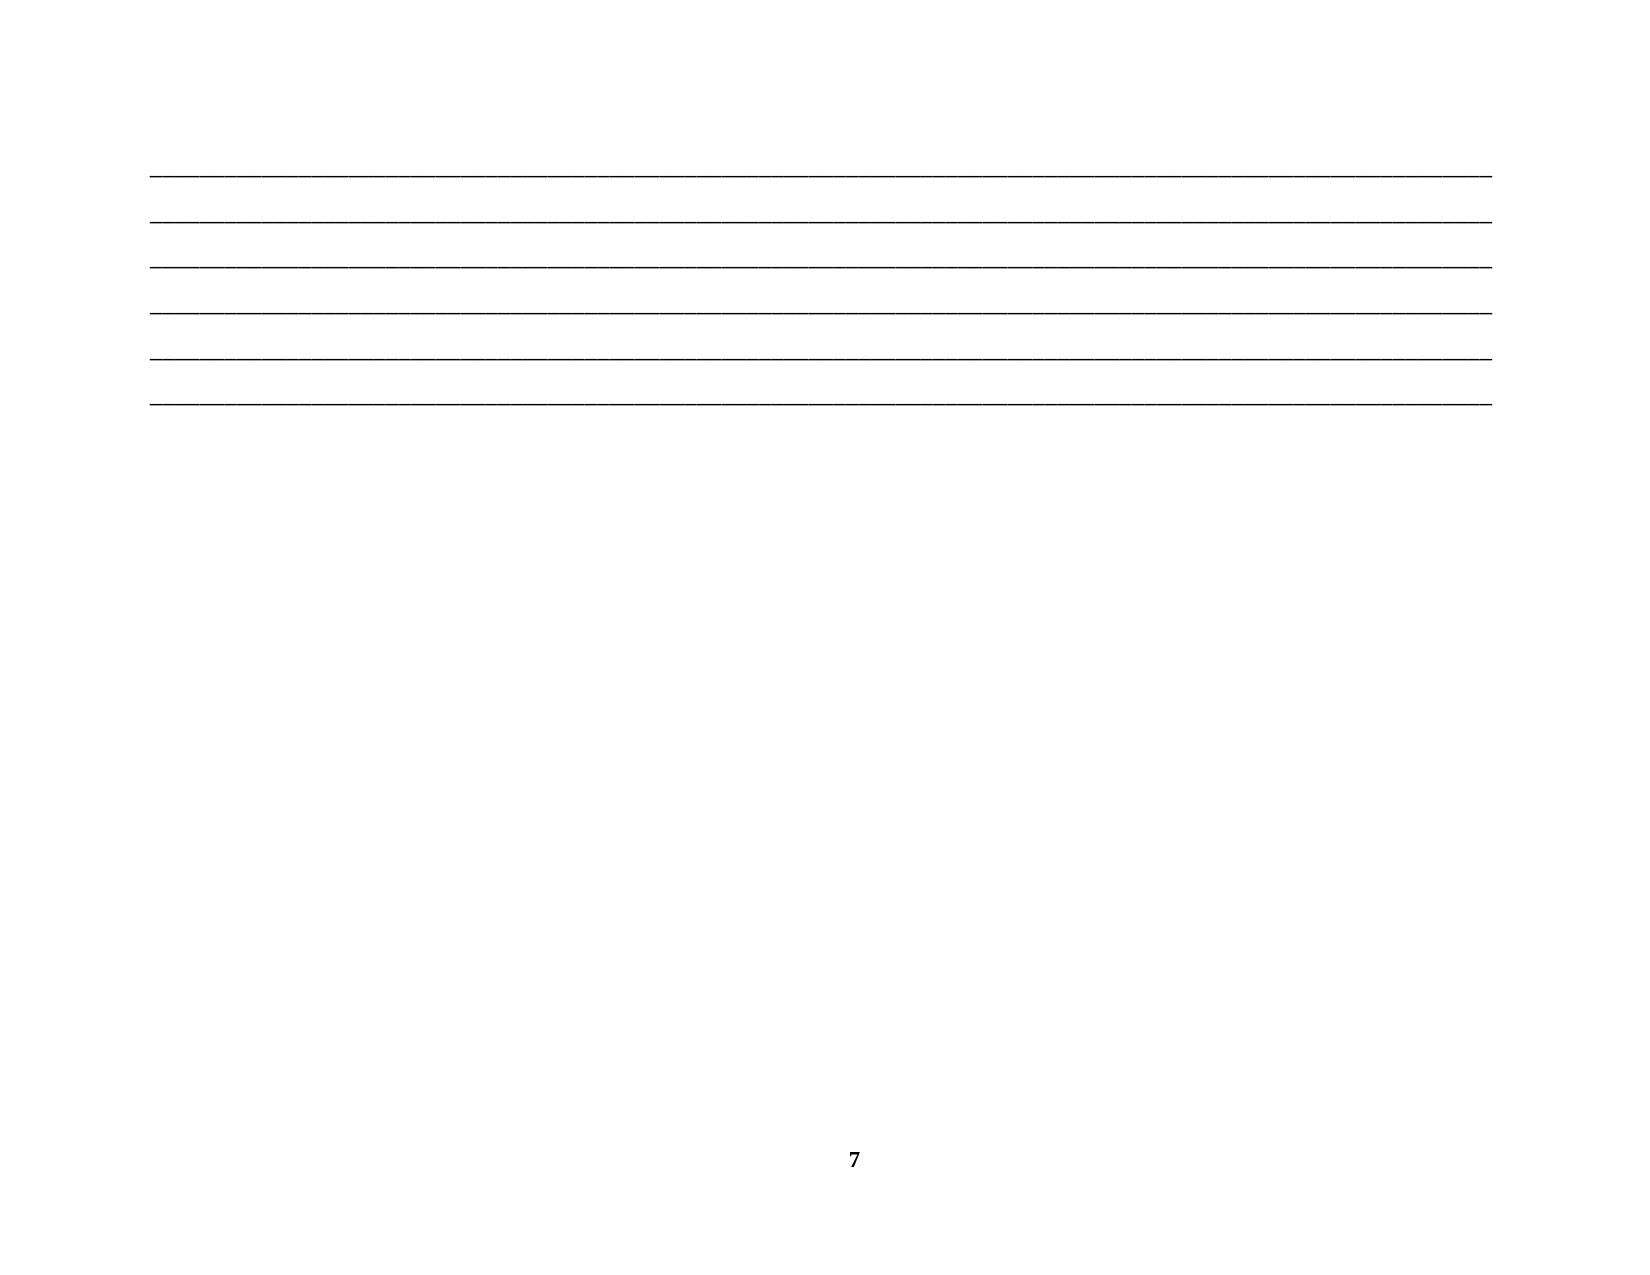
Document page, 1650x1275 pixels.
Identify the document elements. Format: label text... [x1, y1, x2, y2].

text ________________________________________________________________________________________________________________________________________________________________________________________________________________________________________________________________________________________________________________________________________________________________________________________________________________________________________________________________________________________________________________________________________________________________________________________________________________________________________________________________________ [149, 150, 1502, 409]
